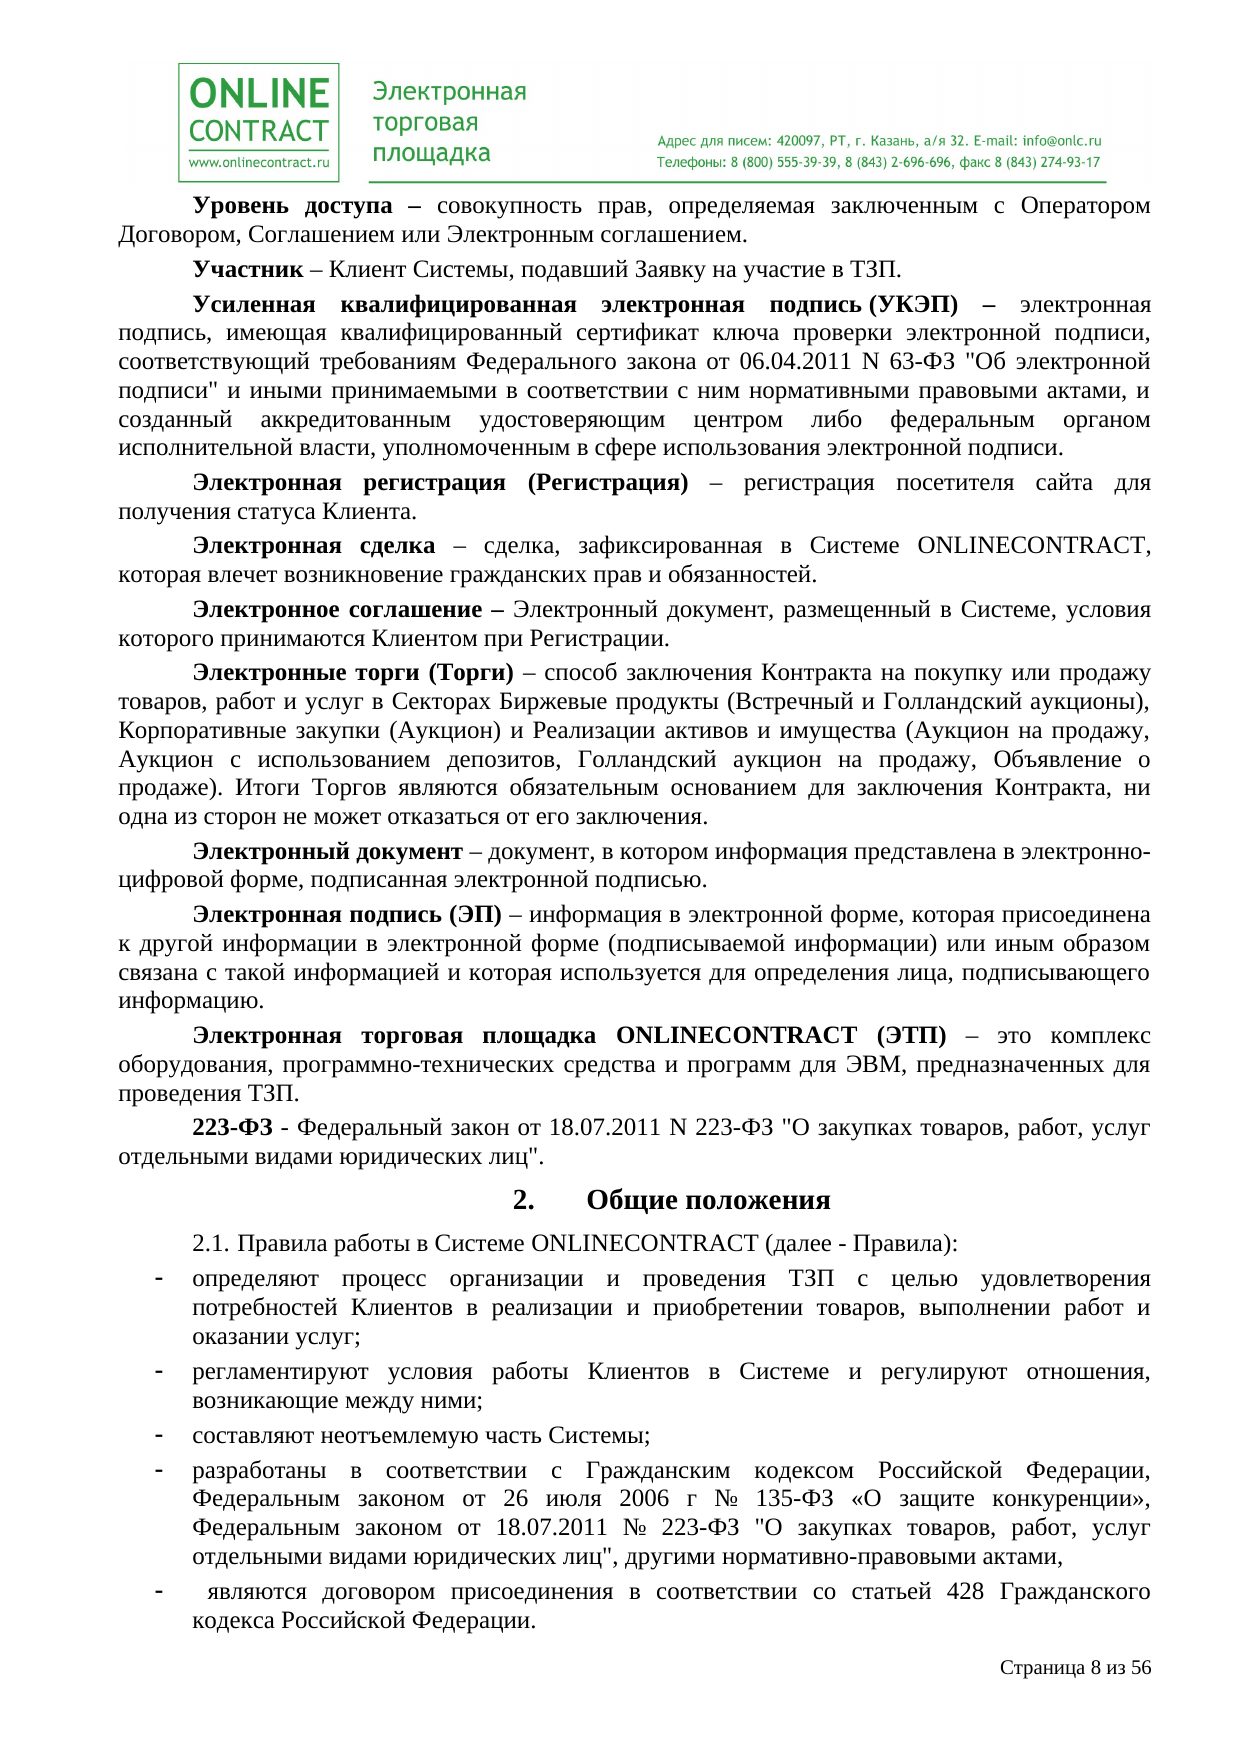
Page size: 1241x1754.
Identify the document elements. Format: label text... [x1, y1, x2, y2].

text Электронный документ – документ, в котором информация представлена в электронно-цифровой форме, подписанная электронной подписью. [118, 836, 1152, 893]
text Усиленная квалифицированная электронная подпись (УКЭП) – электронная подпись, имеющая квалифицированный сертификат ключа проверки электронной подписи, соответствующий требованиям Федерального закона от 06.04.2011 N 63-ФЗ "Об электронной подписи" и иными принимаемыми в соответствии с ним нормативными правовыми актами, и созданный аккредитованным удостоверяющим центром либо федеральным органом исполнительной власти, уполномоченным в сфере использования электронной подписи. [118, 289, 1152, 461]
text Электронная регистрация (Регистрация) – регистрация посетителя сайта для получения статуса Клиента. [118, 467, 1152, 524]
list Правила работы в Системе ONLINECONTRACT (далее - Правила): [118, 1228, 1152, 1257]
list регламентируют условия работы Клиентов в Системе и регулируют отношения, возникающие между ними; [154, 1356, 1152, 1413]
picture [123, 59, 1157, 191]
list являются договором присоединения в соответствии со статьей 428 Гражданского кодекса Российской Федерации. [154, 1576, 1152, 1633]
text Электронное соглашение – Электронный документ, размещенный в Системе, условия которого принимаются Клиентом при Регистрации. [118, 594, 1152, 651]
list разработаны в соответствии с Гражданским кодексом Российской Федерации, Федеральным законом от 26 июля 2006 г № 135-ФЗ «О защите конкуренции», Федеральным законом от 18.07.2011 № 223-ФЗ "О закупках товаров, работ, услуг отдельными видами юридических лиц", другими нормативно-правовыми актами, [154, 1455, 1152, 1570]
list составляют неотъемлемую часть Системы; [154, 1420, 1152, 1448]
text 223-ФЗ - Федеральный закон от 18.07.2011 N 223-ФЗ "О закупках товаров, работ, услуг отдельными видами юридических лиц". [118, 1112, 1152, 1170]
text Уровень доступа – совокупность прав, определяемая заключенным с Оператором Договором, Соглашением или Электронным соглашением. [118, 191, 1152, 248]
subtitle Общие положения [118, 1182, 1152, 1216]
list определяют процесс организации и проведения ТЗП с целью удовлетворения потребностей Клиентов в реализации и приобретении товаров, выполнении работ и оказании услуг; [154, 1263, 1152, 1350]
text Участник – Клиент Системы, подавший Заявку на участие в ТЗП. [118, 254, 1152, 283]
text Электронные торги (Торги) – способ заключения Контракта на покупку или продажу товаров, работ и услуг в Секторах Биржевые продукты (Встречный и Голландский аукционы), Корпоративные закупки (Аукцион) и Реализации активов и имущества (Аукцион на продажу, Аукцион с использованием депозитов, Голландский аукцион на продажу, Объявление о продаже). Итоги Торгов являются обязательным основанием для заключения Контракта, ни одна из сторон не может отказаться от его заключения. [118, 657, 1152, 830]
text Электронная торговая площадка ONLINECONTRACT (ЭТП) – это комплекс оборудования, программно-технических средства и программ для ЭВМ, предназначенных для проведения ТЗП. [118, 1020, 1152, 1106]
text Электронная сделка – сделка, зафиксированная в Системе ONLINECONTRACT, которая влечет возникновение гражданских прав и обязанностей. [118, 531, 1152, 588]
text Электронная подпись (ЭП) – информация в электронной форме, которая присоединена к другой информации в электронной форме (подписываемой информации) или иным образом связана с такой информацией и которая используется для определения лица, подписывающего информацию. [118, 899, 1152, 1014]
